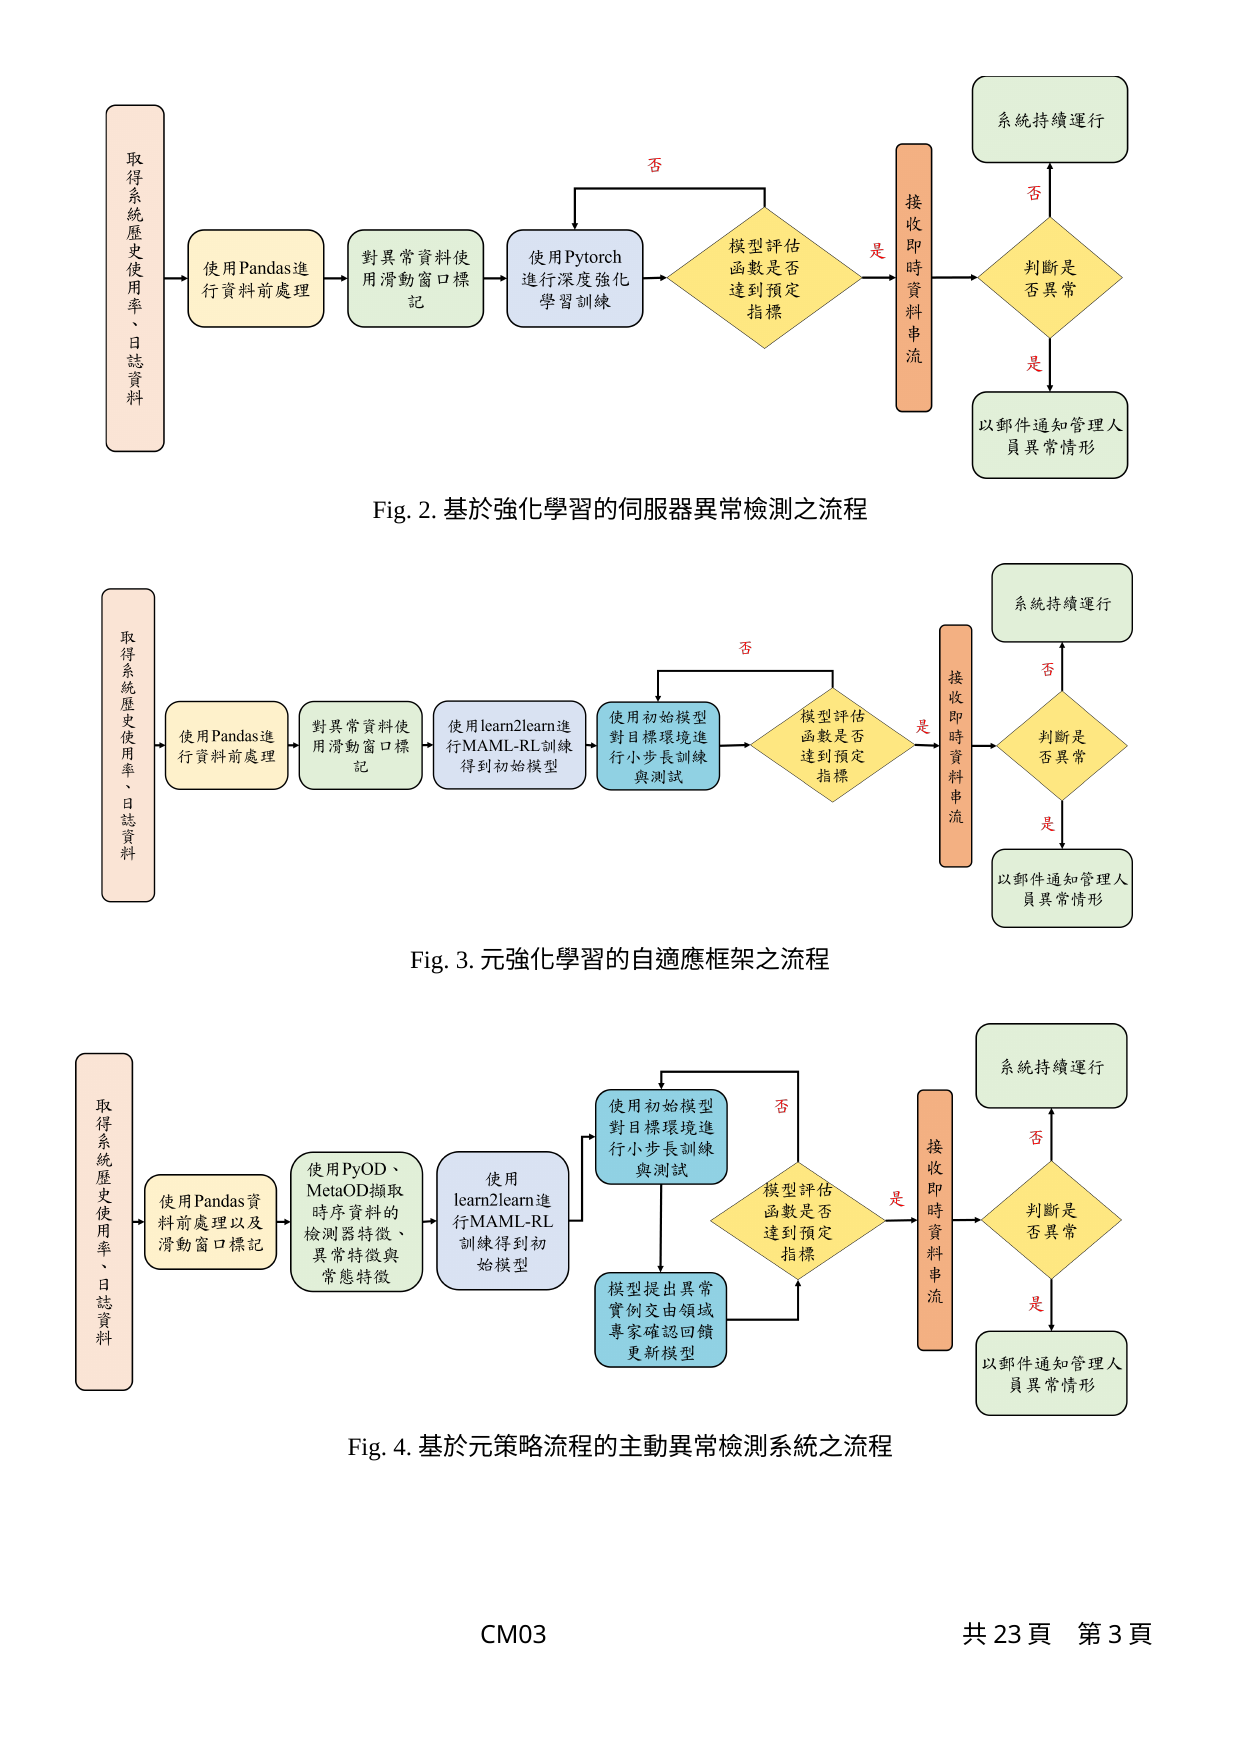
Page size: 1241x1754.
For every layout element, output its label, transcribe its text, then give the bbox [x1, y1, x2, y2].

picture [101, 563, 1139, 928]
text Fig. 2. 基於強化學習的伺服器異常檢測之流程 [75, 488, 1165, 526]
text Fig. 3. 元強化學習的自適應框架之流程 [75, 938, 1165, 976]
picture [105, 76, 1135, 479]
picture [75, 1023, 1134, 1416]
text Fig. 4. 基於元策略流程的主動異常檢測系統之流程 [75, 1426, 1165, 1463]
